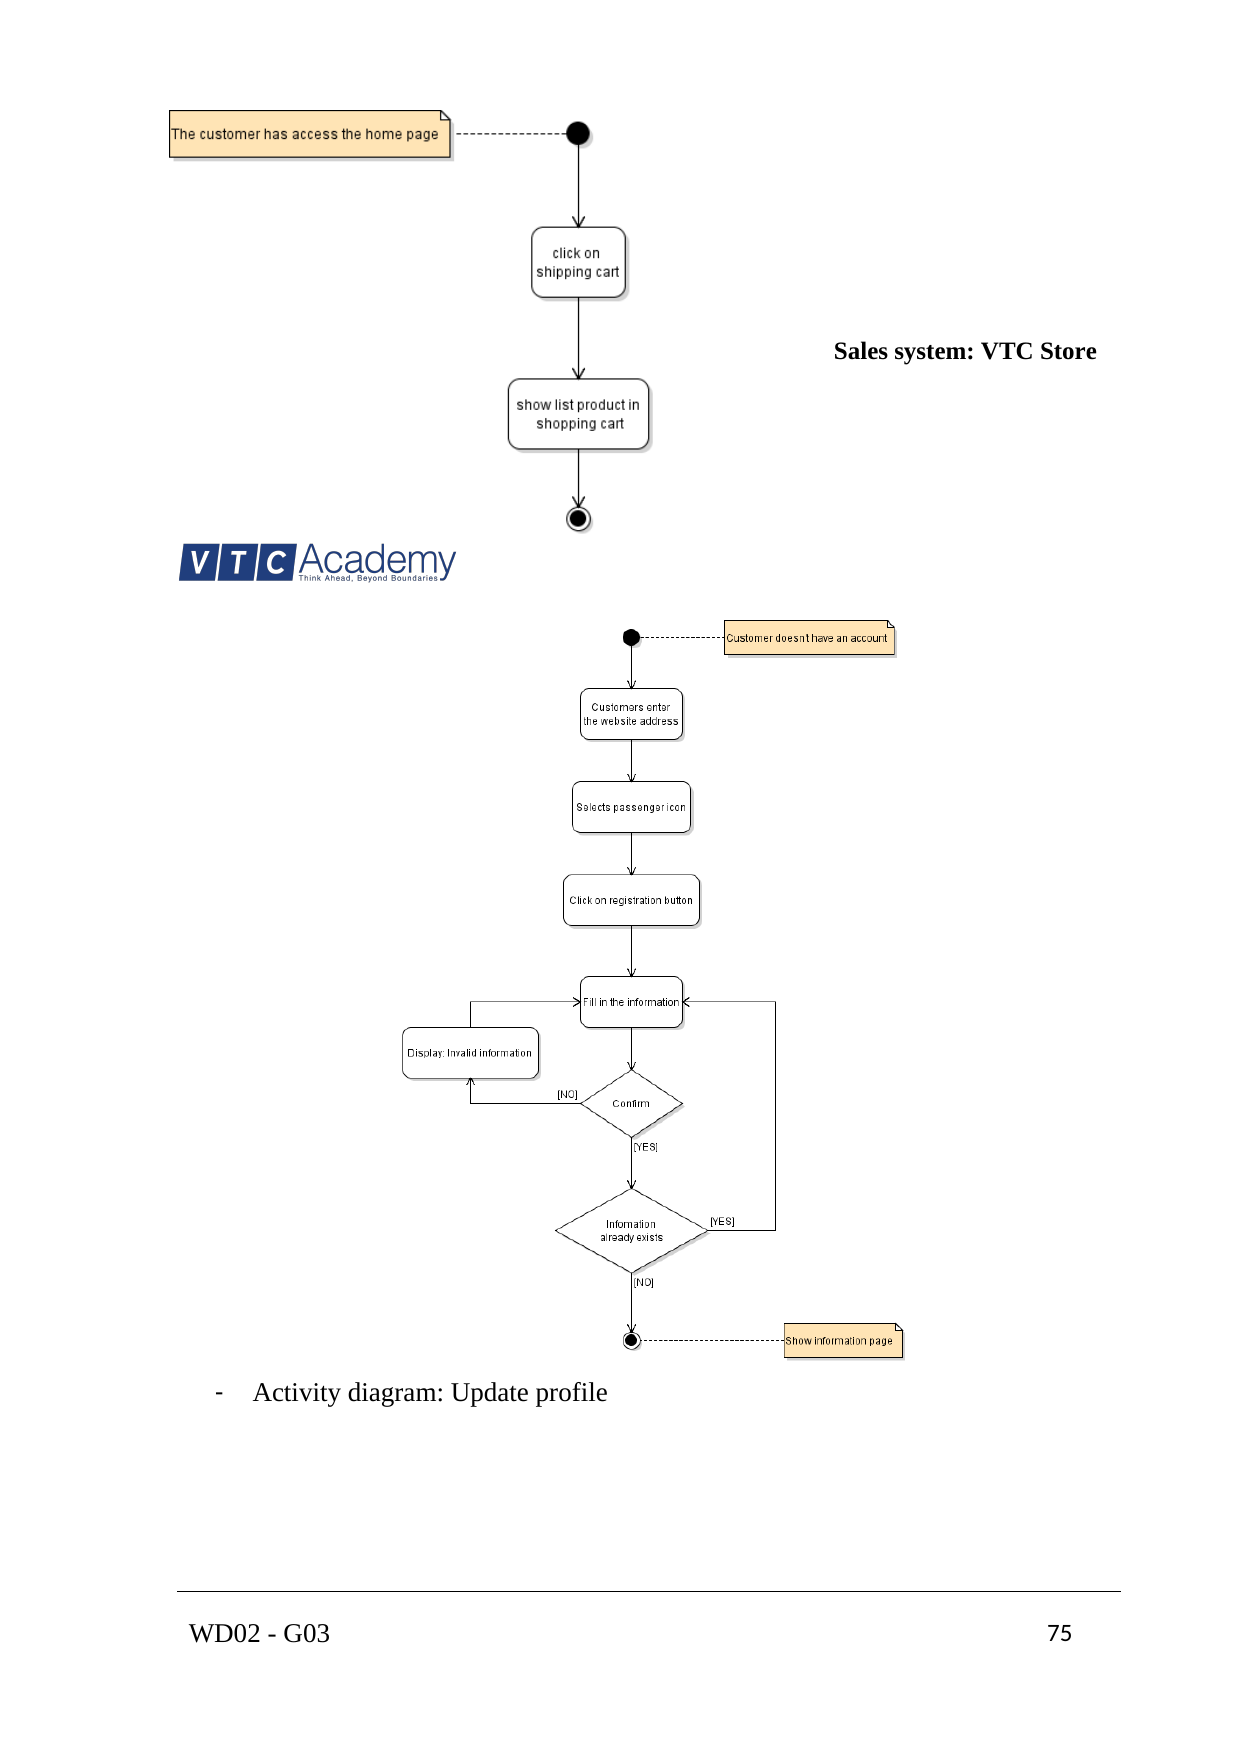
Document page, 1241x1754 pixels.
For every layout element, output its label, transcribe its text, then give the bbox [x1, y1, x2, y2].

list Activity diagram: Update profile [215, 1375, 1122, 1408]
picture [402, 620, 905, 1361]
picture [169, 110, 654, 591]
